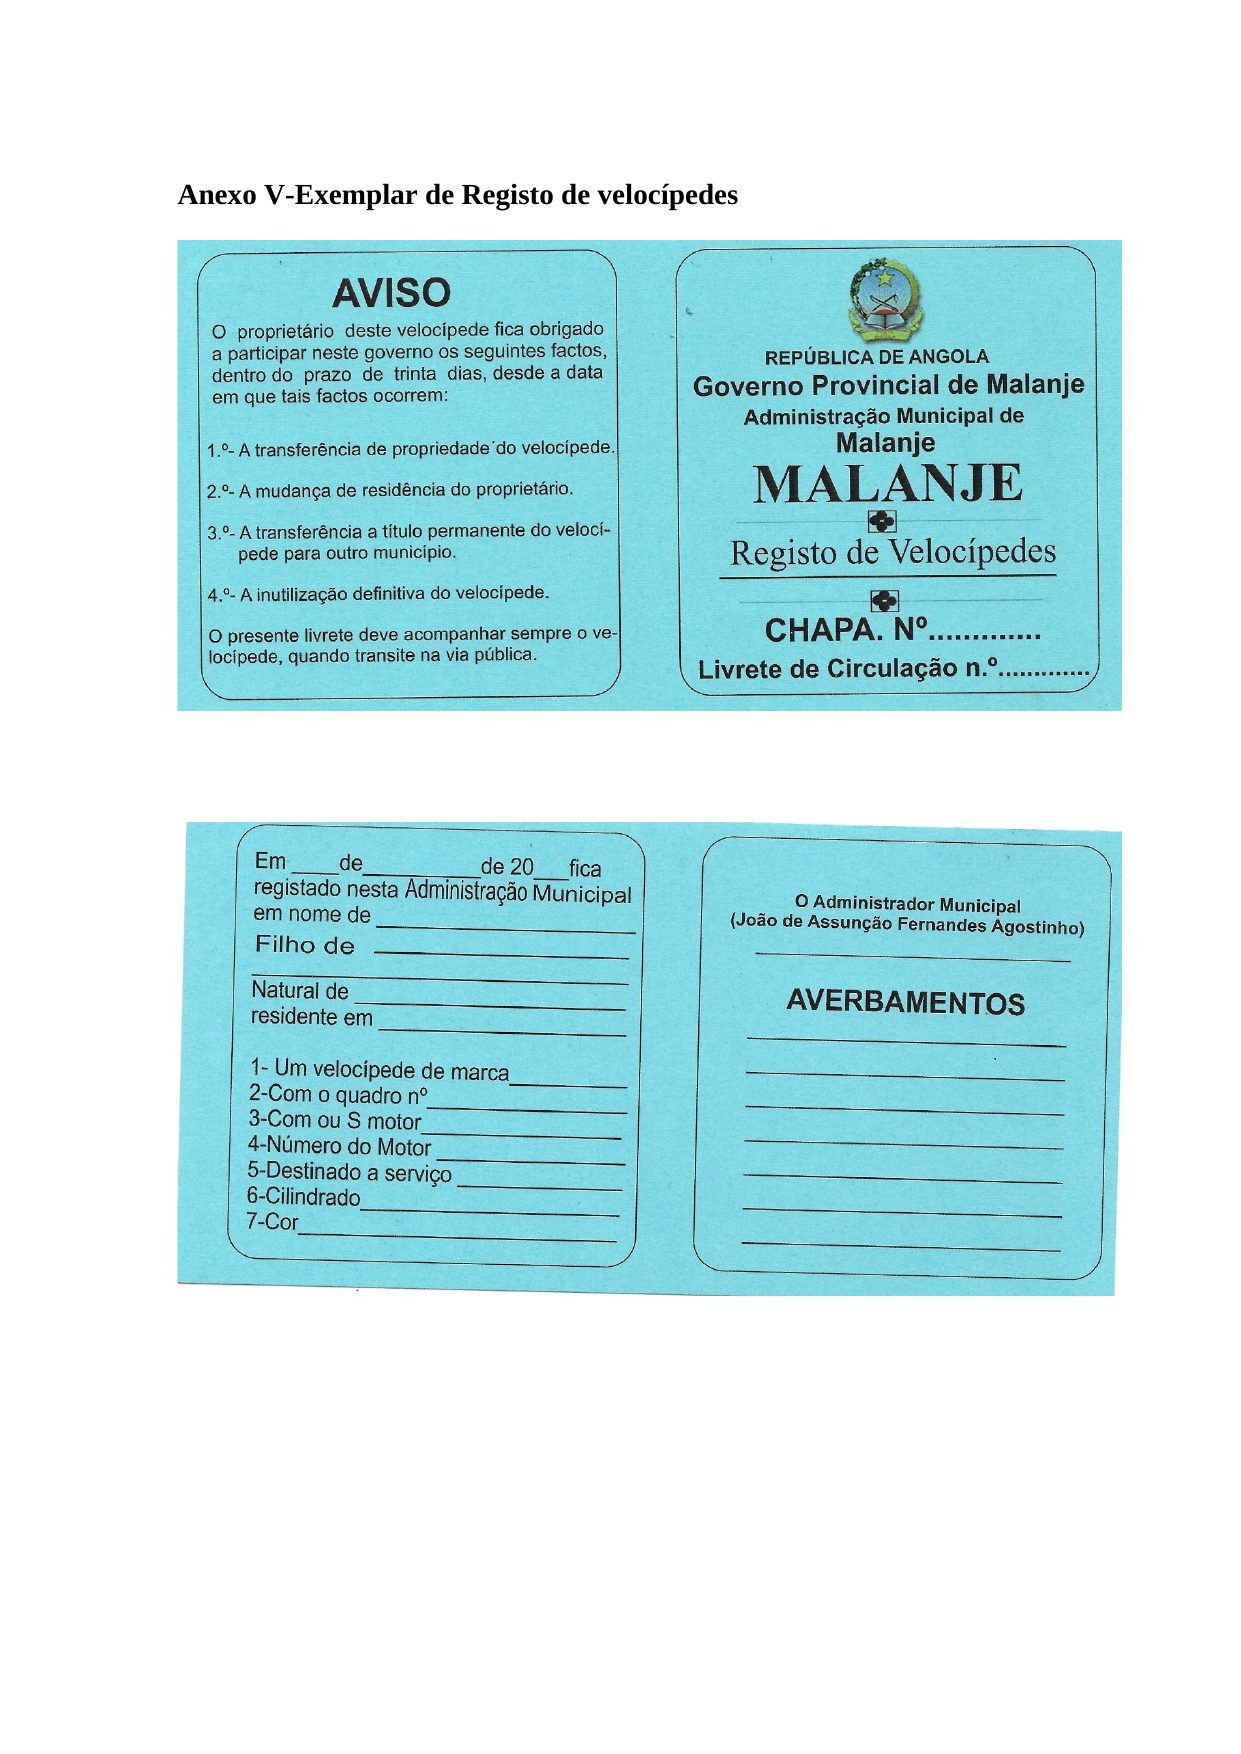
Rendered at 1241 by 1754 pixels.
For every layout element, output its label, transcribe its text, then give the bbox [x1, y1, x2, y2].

picture [177, 822, 1123, 1296]
picture [177, 240, 1123, 711]
subtitle Anexo V-Exemplar de Registo de velocípedes [177, 177, 1122, 211]
